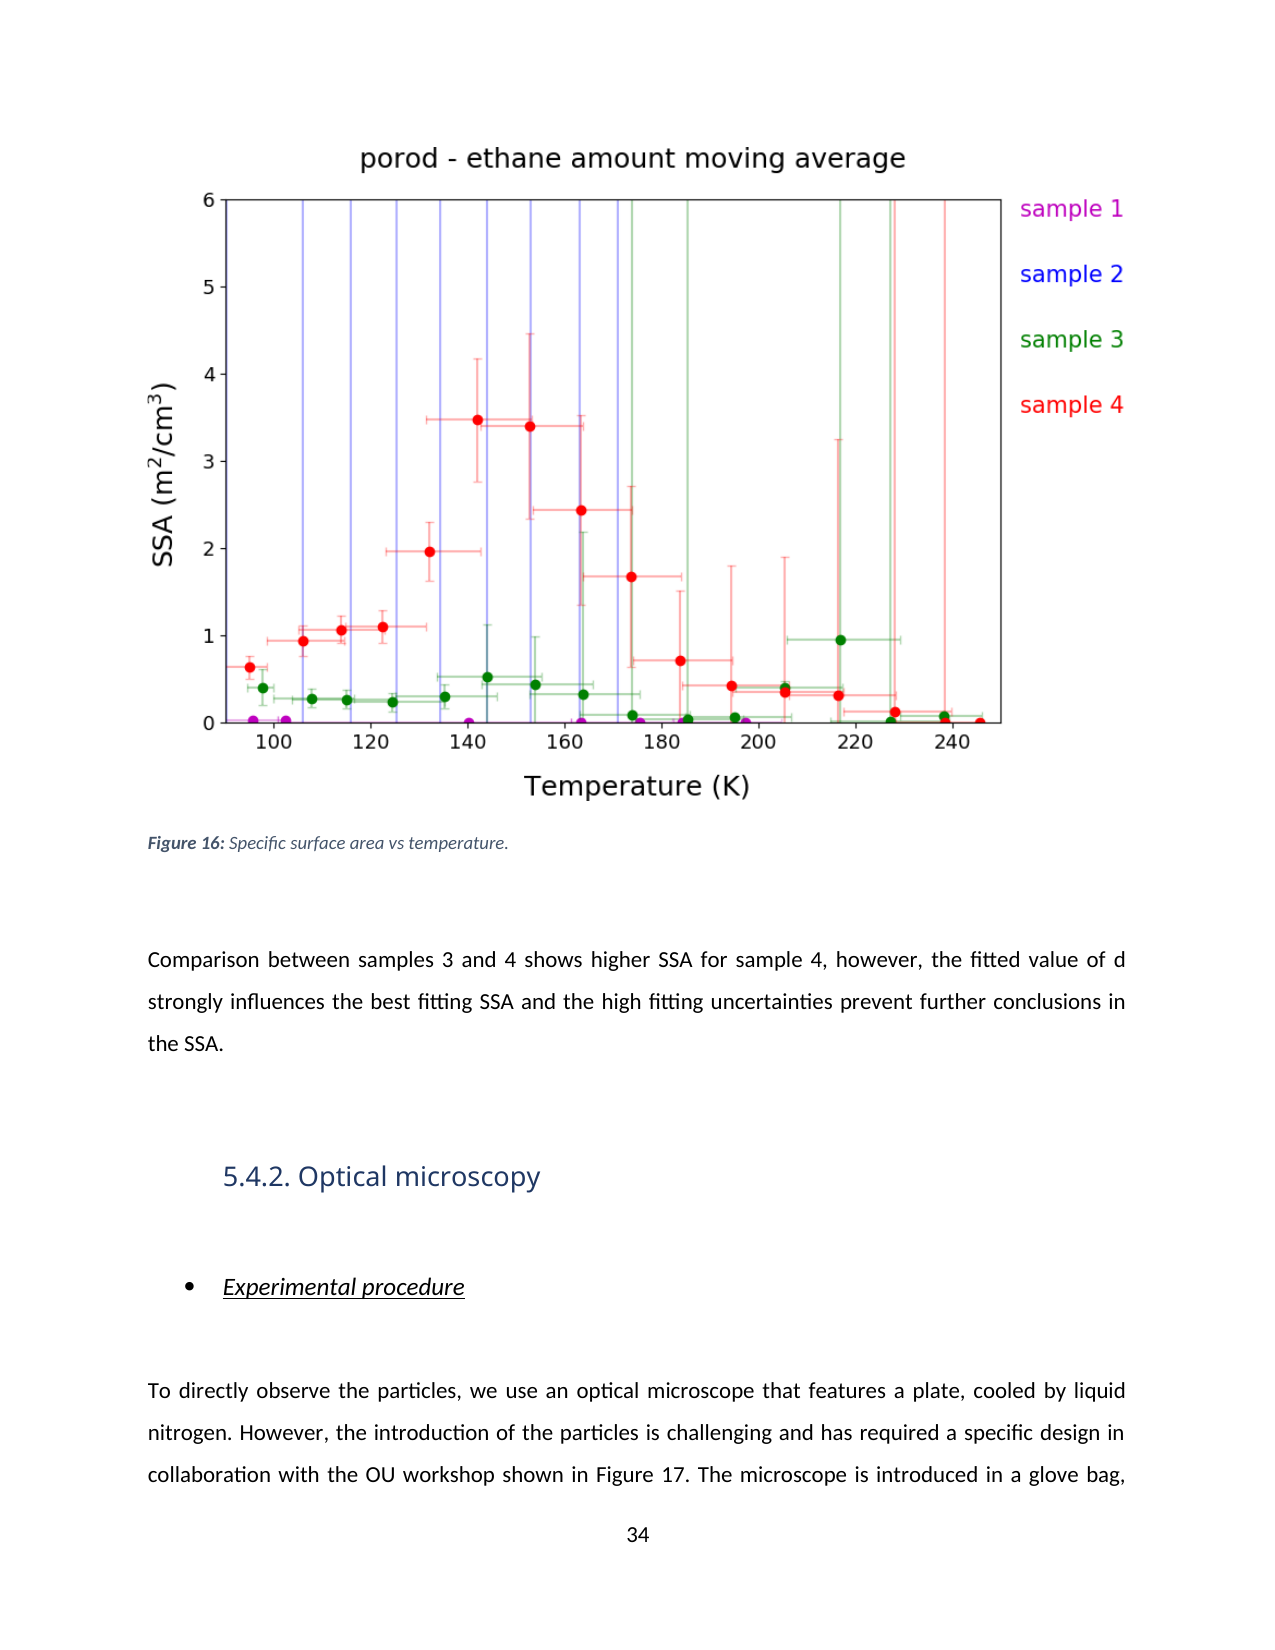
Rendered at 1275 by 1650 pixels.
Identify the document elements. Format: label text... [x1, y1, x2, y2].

subtitle 5.4.2. Optical microscopy [148, 1157, 1127, 1194]
subtitle Experimental procedure [185, 1271, 1127, 1302]
text Comparison between samples 3 and 4 shows higher SSA for sample 4, however, the fitted value of d strongly influences the best fitting SSA and the high fitting uncertainties prevent further conclusions in the SSA. [148, 945, 1127, 1057]
picture [147, 147, 1128, 801]
text Figure 16: Specific surface area vs temperature. [148, 831, 1127, 854]
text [148, 1376, 1127, 1488]
